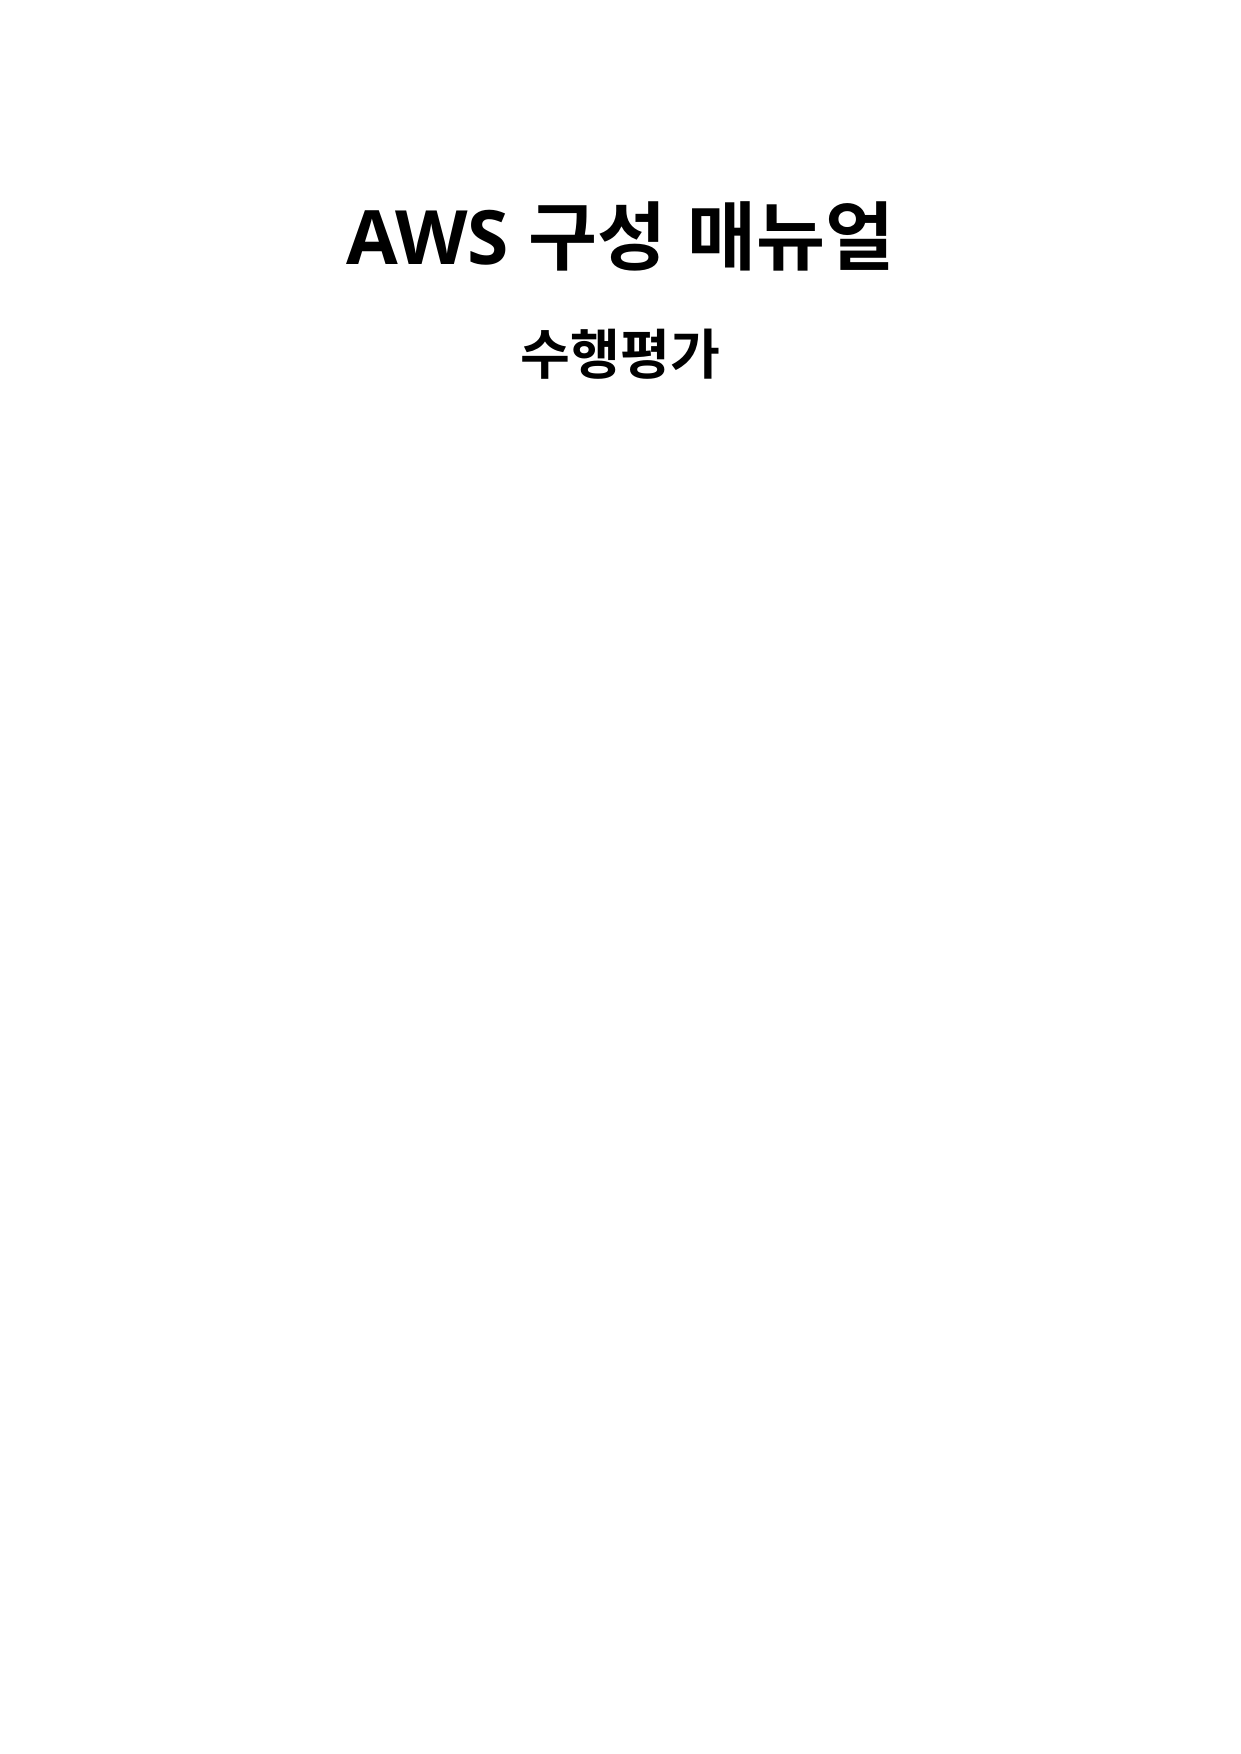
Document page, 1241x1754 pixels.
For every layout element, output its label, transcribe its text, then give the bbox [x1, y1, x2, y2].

text AWS 구성 매뉴얼 [150, 177, 1090, 286]
text 수행평가 [150, 311, 1090, 390]
